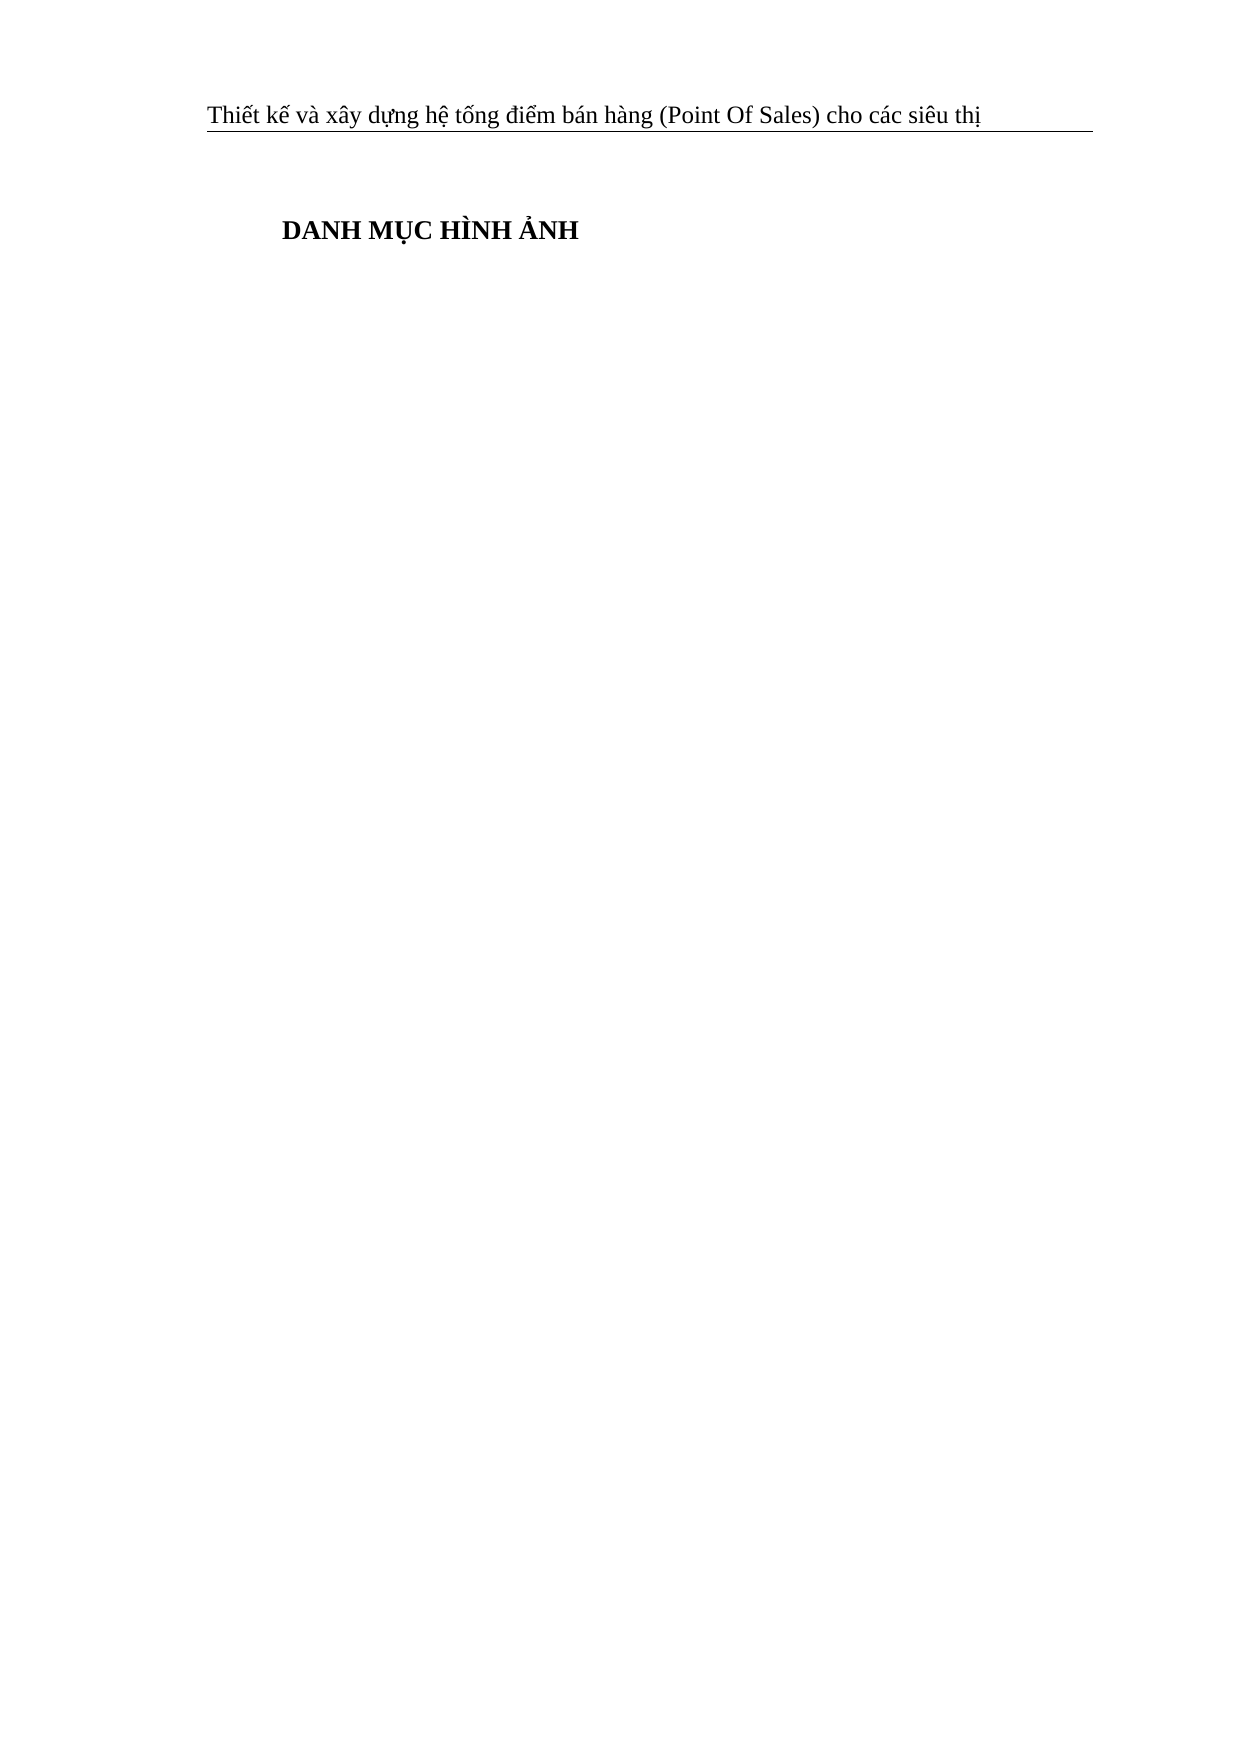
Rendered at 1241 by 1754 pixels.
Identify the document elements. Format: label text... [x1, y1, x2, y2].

text DANH MỤC HÌNH ẢNH [282, 214, 1093, 245]
